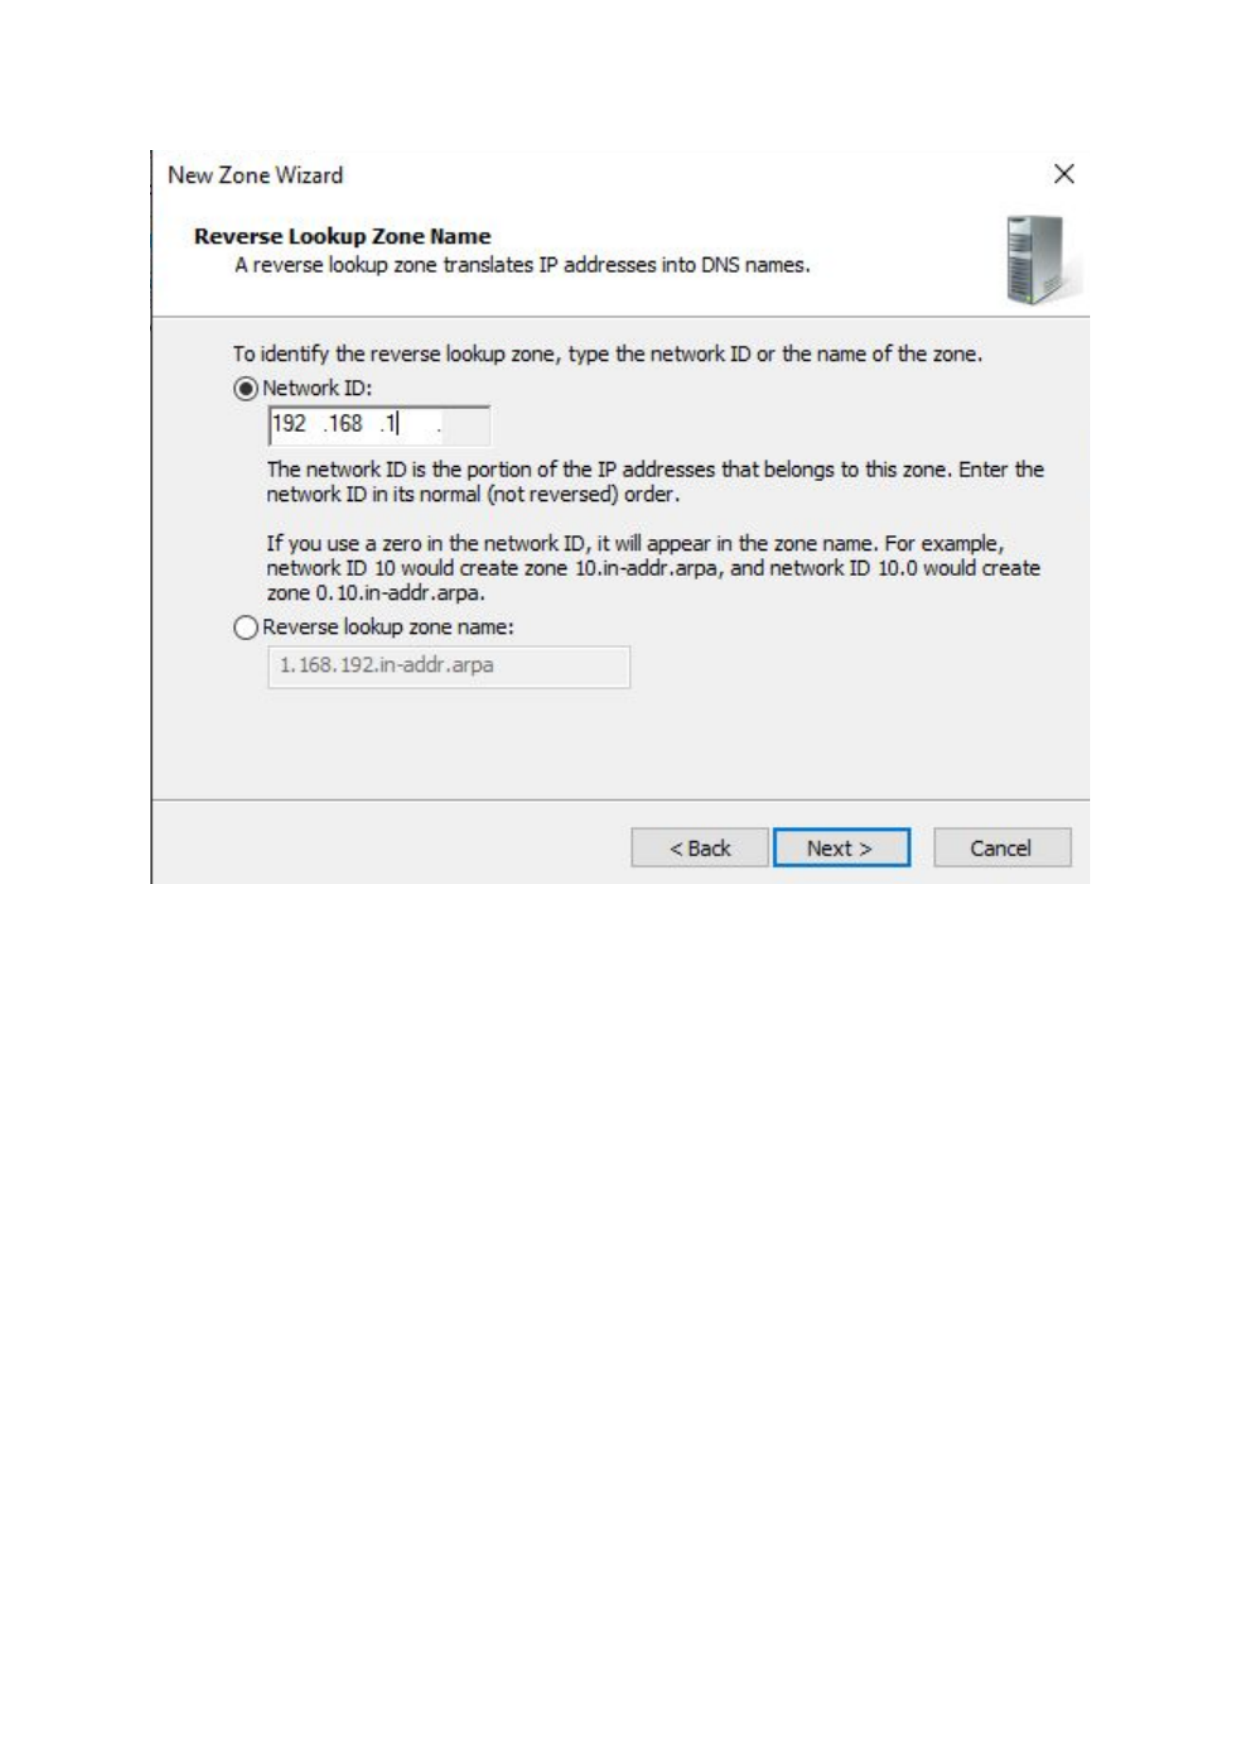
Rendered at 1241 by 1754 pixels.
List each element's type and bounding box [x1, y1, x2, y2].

picture [150, 150, 1091, 884]
